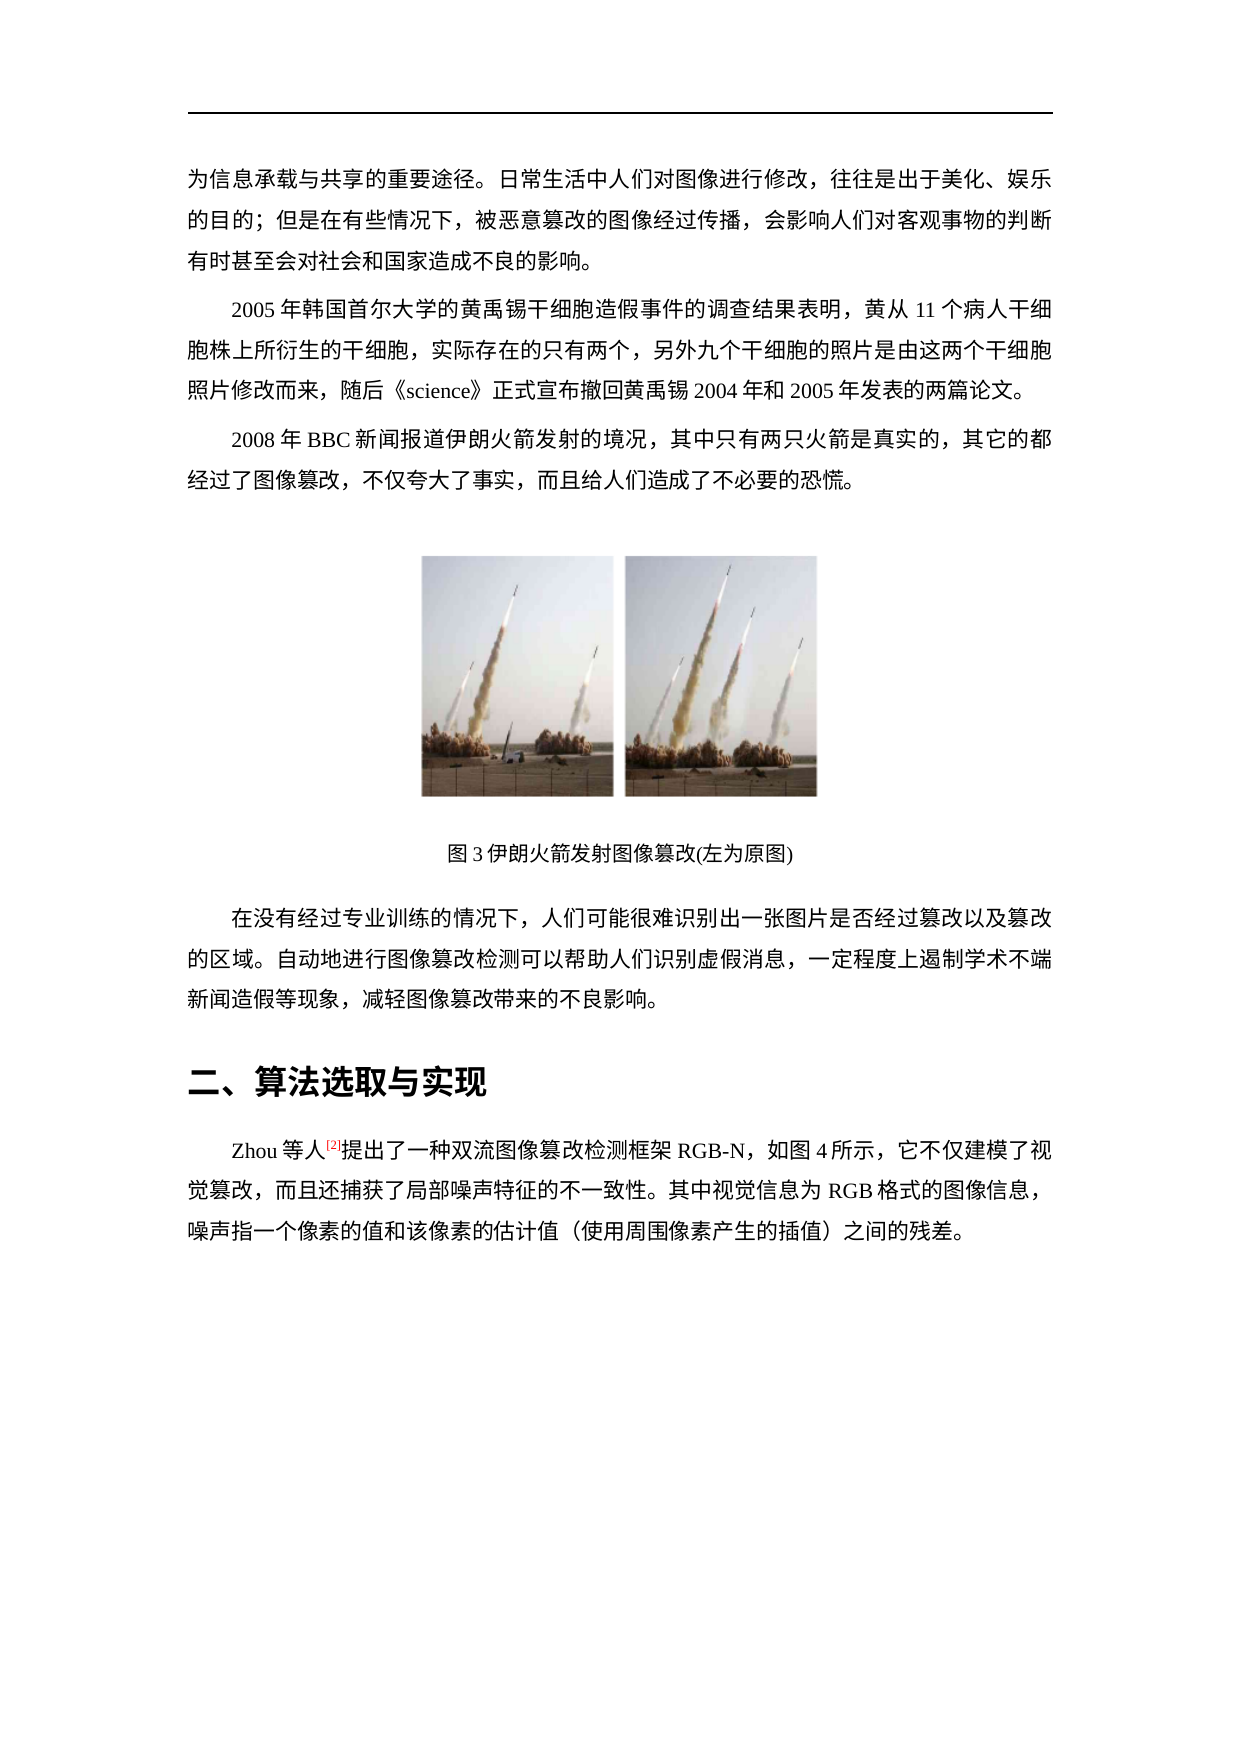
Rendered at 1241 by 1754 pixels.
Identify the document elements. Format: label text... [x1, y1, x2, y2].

subtitle 二、算法选取与实现 [187, 1047, 1053, 1112]
text Zhou等人[2]提出了一种双流图像篡改检测框架RGB-N，如图4所示，它不仅建模了视觉篡改，而且还捕获了局部噪声特征的不一致性。其中视觉信息为RGB格式的图像信息，噪声指一个像素的值和该像素的估计值（使用周围像素产生的插值）之间的残差。 [187, 1132, 1053, 1246]
text 2005年韩国首尔大学的黄禹锡干细胞造假事件的调查结果表明，黄从11个病人干细胞株上所衍生的干细胞，实际存在的只有两个，另外九个干细胞的照片是由这两个干细胞照片修改而来，随后《science》正式宣布撤回黄禹锡2004年和2005年发表的两篇论文。 [187, 292, 1053, 406]
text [187, 162, 1053, 276]
text 图3 伊朗火箭发射图像篡改(左为原图) [187, 836, 1053, 868]
text 在没有经过专业训练的情况下，人们可能很难识别出一张图片是否经过篡改以及篡改的区域。自动地进行图像篡改检测可以帮助人们识别虚假消息，一定程度上遏制学术不端、新闻造假等现象，减轻图像篡改带来的不良影响。 [187, 901, 1053, 1014]
text 2008年BBC新闻报道伊朗火箭发射的境况，其中只有两只火箭是真实的，其它的都经过了图像篡改，不仅夸大了事实，而且给人们造成了不必要的恐慌。 [187, 422, 1053, 495]
picture [413, 543, 827, 805]
